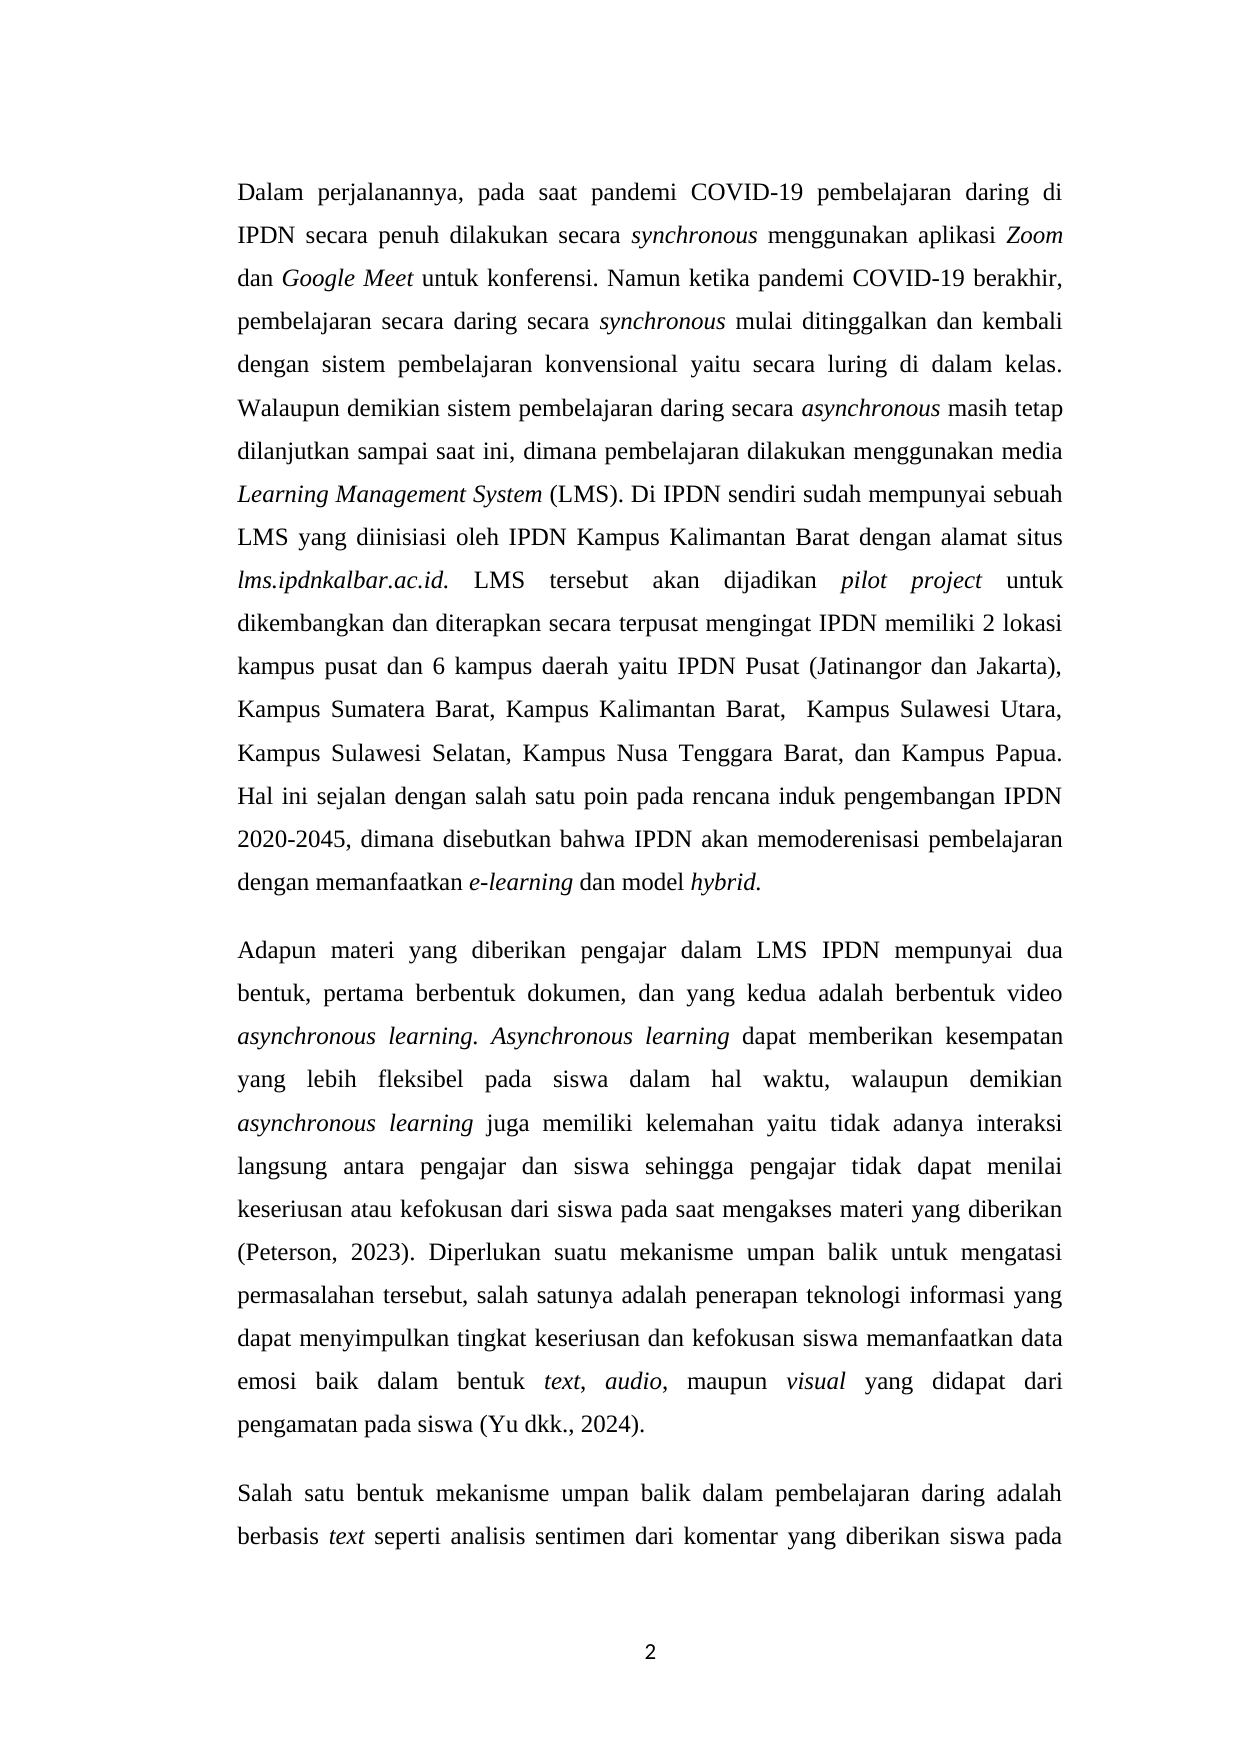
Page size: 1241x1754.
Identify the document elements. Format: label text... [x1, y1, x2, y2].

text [237, 1478, 1063, 1549]
text Dalam perjalanannya, pada saat pandemi COVID-19 pembelajaran daring di IPDN secara penuh dilakukan secara synchronous menggunakan aplikasi Zoom dan Google Meet untuk konferensi. Namun ketika pandemi COVID-19 berakhir, pembelajaran secara daring secara synchronous mulai ditinggalkan dan kembali dengan sistem pembelajaran konvensional yaitu secara luring di dalam kelas. Walaupun demikian sistem pembelajaran daring secara asynchronous masih tetap dilanjutkan sampai saat ini, dimana pembelajaran dilakukan menggunakan media Learning Management System (LMS). Di IPDN sendiri sudah mempunyai sebuah LMS yang diinisiasi oleh IPDN Kampus Kalimantan Barat dengan alamat situs lms.ipdnkalbar.ac.id. LMS tersebut akan dijadikan pilot project untuk dikembangkan dan diterapkan secara terpusat mengingat IPDN memiliki 2 lokasi kampus pusat dan 6 kampus daerah yaitu IPDN Pusat (Jatinangor dan Jakarta), Kampus Sumatera Barat, Kampus Kalimantan Barat, Kampus Sulawesi Utara, Kampus Sulawesi Selatan, Kampus Nusa Tenggara Barat, dan Kampus Papua. Hal ini sejalan dengan salah satu poin pada rencana induk pengembangan IPDN 2020-2045, dimana disebutkan bahwa IPDN akan memoderenisasi pembelajaran dengan memanfaatkan e-learning dan model hybrid. [237, 177, 1063, 896]
text Adapun materi yang diberikan pengajar dalam LMS IPDN mempunyai dua bentuk, pertama berbentuk dokumen, dan yang kedua adalah berbentuk video asynchronous learning. Asynchronous learning dapat memberikan kesempatan yang lebih fleksibel pada siswa dalam hal waktu, walaupun demikian asynchronous learning juga memiliki kelemahan yaitu tidak adanya interaksi langsung antara pengajar dan siswa sehingga pengajar tidak dapat menilai keseriusan atau kefokusan dari siswa pada saat mengakses materi yang diberikan (Peterson, 2023). Diperlukan suatu mekanisme umpan balik untuk mengatasi permasalahan tersebut, salah satunya adalah penerapan teknologi informasi yang dapat menyimpulkan tingkat keseriusan dan kefokusan siswa memanfaatkan data emosi baik dalam bentuk text, audio, maupun visual yang didapat dari pengamatan pada siswa (Yu dkk., 2024). [237, 935, 1063, 1438]
